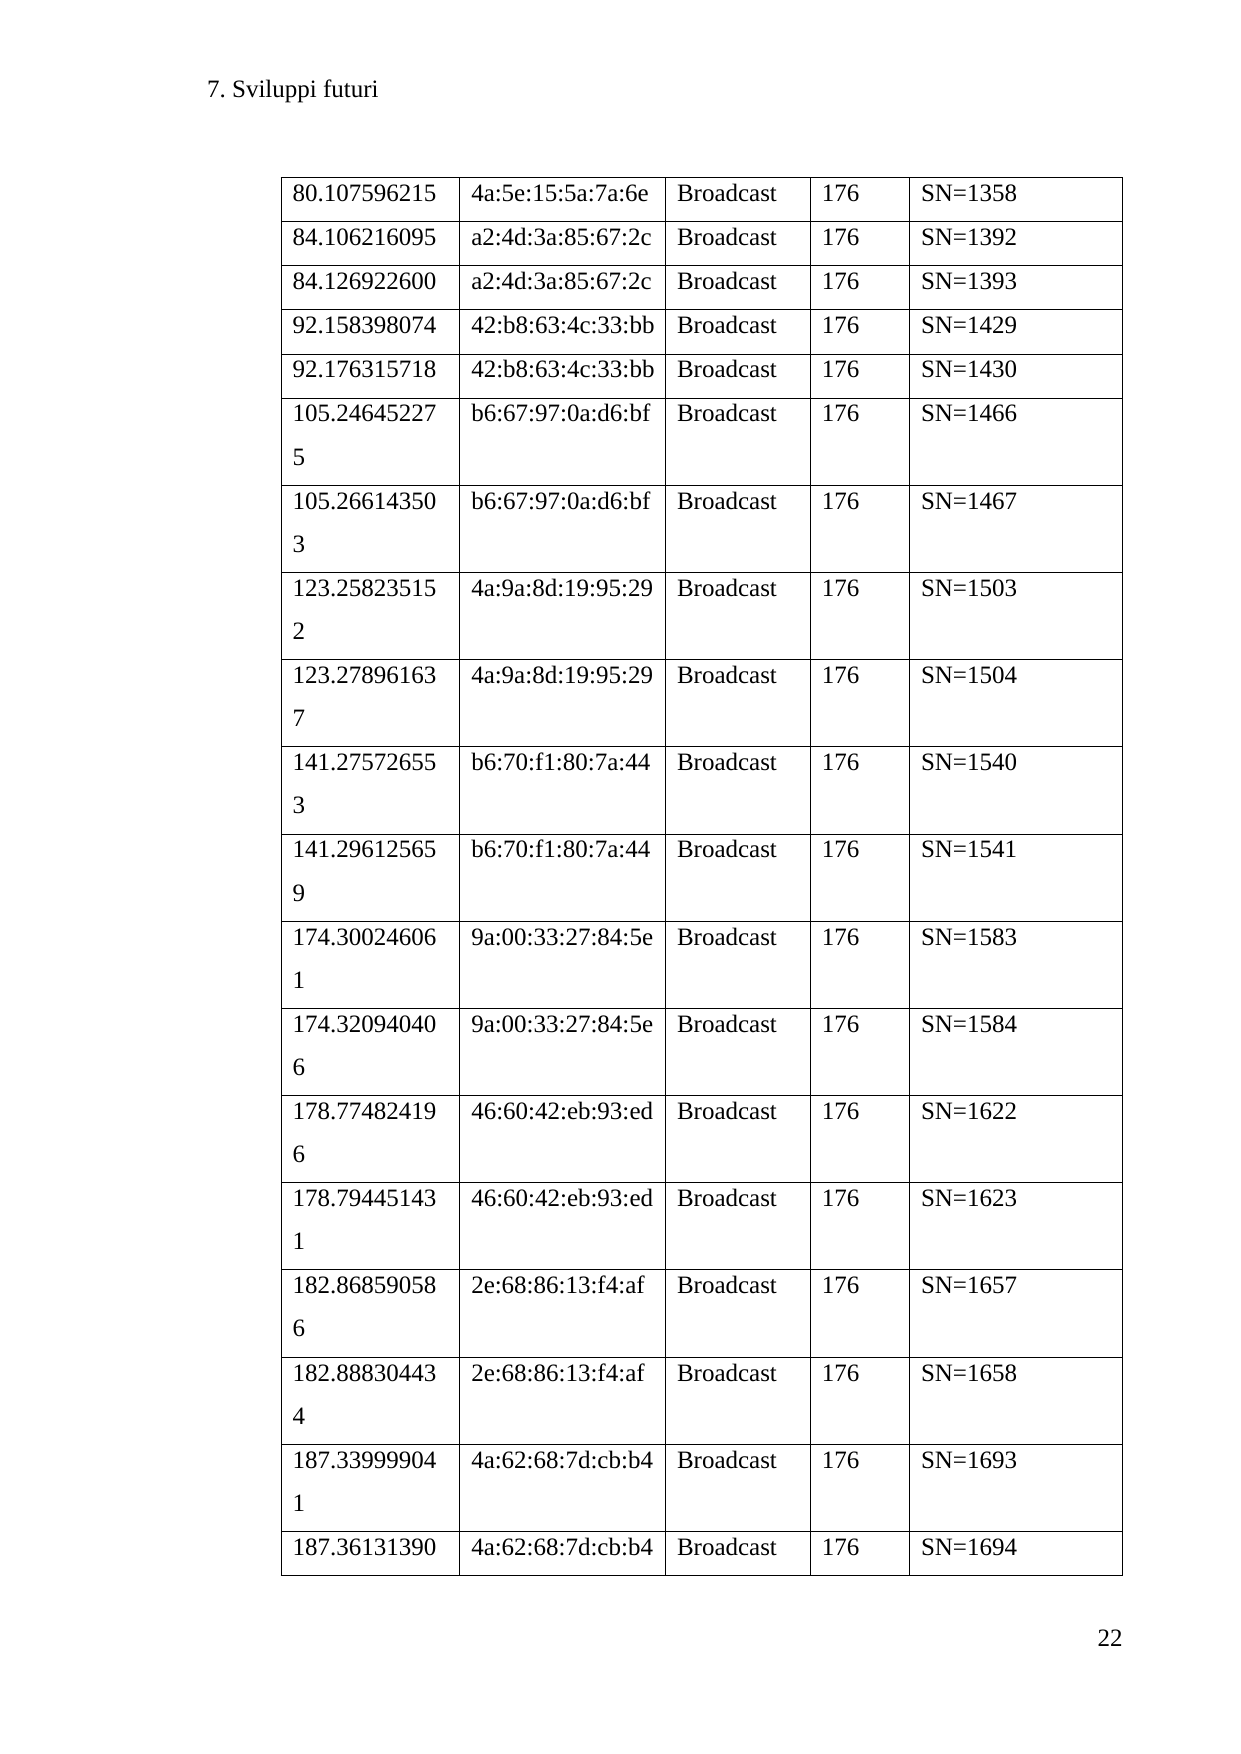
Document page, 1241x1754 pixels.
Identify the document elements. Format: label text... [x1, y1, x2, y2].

table_cell 123.278961637 [282, 660, 459, 746]
table_cell 105.266143503 [282, 486, 459, 572]
table_cell Broadcast [666, 178, 810, 221]
table_cell 176 [811, 399, 909, 485]
table_cell 176 [811, 486, 909, 572]
table_cell 4a:9a:8d:19:95:29 [460, 660, 665, 746]
table_cell 46:60:42:eb:93:ed [460, 1183, 665, 1269]
table_cell b6:67:97:0a:d6:bf [460, 486, 665, 572]
table_cell Broadcast [666, 573, 810, 659]
table_cell SN=1466 [910, 399, 1122, 485]
table_cell 2e:68:86:13:f4:af [460, 1358, 665, 1444]
table_cell 176 [811, 573, 909, 659]
table_cell 176 [811, 310, 909, 353]
table_cell 182.868590586 [282, 1270, 459, 1357]
table_cell Broadcast [666, 1358, 810, 1444]
table_cell SN=1623 [910, 1183, 1122, 1269]
table_cell 4a:62:68:7d:cb:b4 [460, 1532, 665, 1575]
table_cell SN=1503 [910, 573, 1122, 659]
table_cell b6:70:f1:80:7a:44 [460, 835, 665, 921]
table_cell a2:4d:3a:85:67:2c [460, 266, 665, 309]
table_cell SN=1694 [910, 1532, 1122, 1575]
table_cell 176 [811, 835, 909, 921]
table_cell 141.296125659 [282, 835, 459, 921]
table_cell 174.320940406 [282, 1009, 459, 1095]
table_cell Broadcast [666, 747, 810, 833]
table_cell 84.126922600 [282, 266, 459, 309]
table_cell Broadcast [666, 835, 810, 921]
table_cell 176 [811, 1183, 909, 1269]
table_cell 80.107596215 [282, 178, 459, 221]
table_cell 176 [811, 1270, 909, 1357]
table_cell Broadcast [666, 922, 810, 1008]
table_cell 174.300246061 [282, 922, 459, 1008]
table_cell Broadcast [666, 1270, 810, 1357]
table_cell SN=1693 [910, 1445, 1122, 1531]
table_cell Broadcast [666, 486, 810, 572]
table_cell 176 [811, 1096, 909, 1182]
table_cell Broadcast [666, 1183, 810, 1269]
table_cell SN=1657 [910, 1270, 1122, 1357]
table_cell 105.246452275 [282, 399, 459, 485]
table_cell SN=1540 [910, 747, 1122, 833]
table_cell Broadcast [666, 1009, 810, 1095]
table_cell 176 [811, 222, 909, 265]
table_cell 123.258235152 [282, 573, 459, 659]
table_cell SN=1467 [910, 486, 1122, 572]
table_cell Broadcast [666, 1445, 810, 1531]
table_cell SN=1504 [910, 660, 1122, 746]
table_cell 9a:00:33:27:84:5e [460, 1009, 665, 1095]
table_cell Broadcast [666, 266, 810, 309]
table_cell 178.794451431 [282, 1183, 459, 1269]
table_cell 176 [811, 178, 909, 221]
table_cell SN=1658 [910, 1358, 1122, 1444]
table_cell 46:60:42:eb:93:ed [460, 1096, 665, 1182]
table_cell 176 [811, 355, 909, 397]
table_cell Broadcast [666, 399, 810, 485]
table_cell 4a:9a:8d:19:95:29 [460, 573, 665, 659]
table_cell 176 [811, 266, 909, 309]
table_cell 9a:00:33:27:84:5e [460, 922, 665, 1008]
table_cell 42:b8:63:4c:33:bb [460, 355, 665, 397]
table_cell 176 [811, 1532, 909, 1575]
table_cell 42:b8:63:4c:33:bb [460, 310, 665, 353]
table_cell 187.361313909 [282, 1532, 459, 1575]
table_cell SN=1393 [910, 266, 1122, 309]
table_cell Broadcast [666, 310, 810, 353]
table_cell 92.158398074 [282, 310, 459, 353]
table_cell Broadcast [666, 355, 810, 397]
table_cell 176 [811, 1009, 909, 1095]
table_cell b6:67:97:0a:d6:bf [460, 399, 665, 485]
table_cell SN=1622 [910, 1096, 1122, 1182]
table_cell 187.339999041 [282, 1445, 459, 1531]
table_cell Broadcast [666, 1096, 810, 1182]
table_cell 4a:5e:15:5a:7a:6e [460, 178, 665, 221]
table_cell SN=1541 [910, 835, 1122, 921]
table_cell b6:70:f1:80:7a:44 [460, 747, 665, 833]
table_cell 176 [811, 1445, 909, 1531]
table_cell 176 [811, 660, 909, 746]
table_cell 4a:62:68:7d:cb:b4 [460, 1445, 665, 1531]
table_cell 178.774824196 [282, 1096, 459, 1182]
table_cell SN=1584 [910, 1009, 1122, 1095]
table_cell 176 [811, 1358, 909, 1444]
table_cell a2:4d:3a:85:67:2c [460, 222, 665, 265]
table_cell SN=1429 [910, 310, 1122, 353]
table_cell SN=1583 [910, 922, 1122, 1008]
table_cell SN=1392 [910, 222, 1122, 265]
table_cell 141.275726553 [282, 747, 459, 833]
table_cell SN=1430 [910, 355, 1122, 397]
table_cell Broadcast [666, 1532, 810, 1575]
table_cell Broadcast [666, 222, 810, 265]
table_cell 176 [811, 747, 909, 833]
table_cell 176 [811, 922, 909, 1008]
table_cell 84.106216095 [282, 222, 459, 265]
table_cell 182.888304434 [282, 1358, 459, 1444]
table_cell Broadcast [666, 660, 810, 746]
table_cell SN=1358 [910, 178, 1122, 221]
table_cell 92.176315718 [282, 355, 459, 397]
table_cell 2e:68:86:13:f4:af [460, 1270, 665, 1357]
